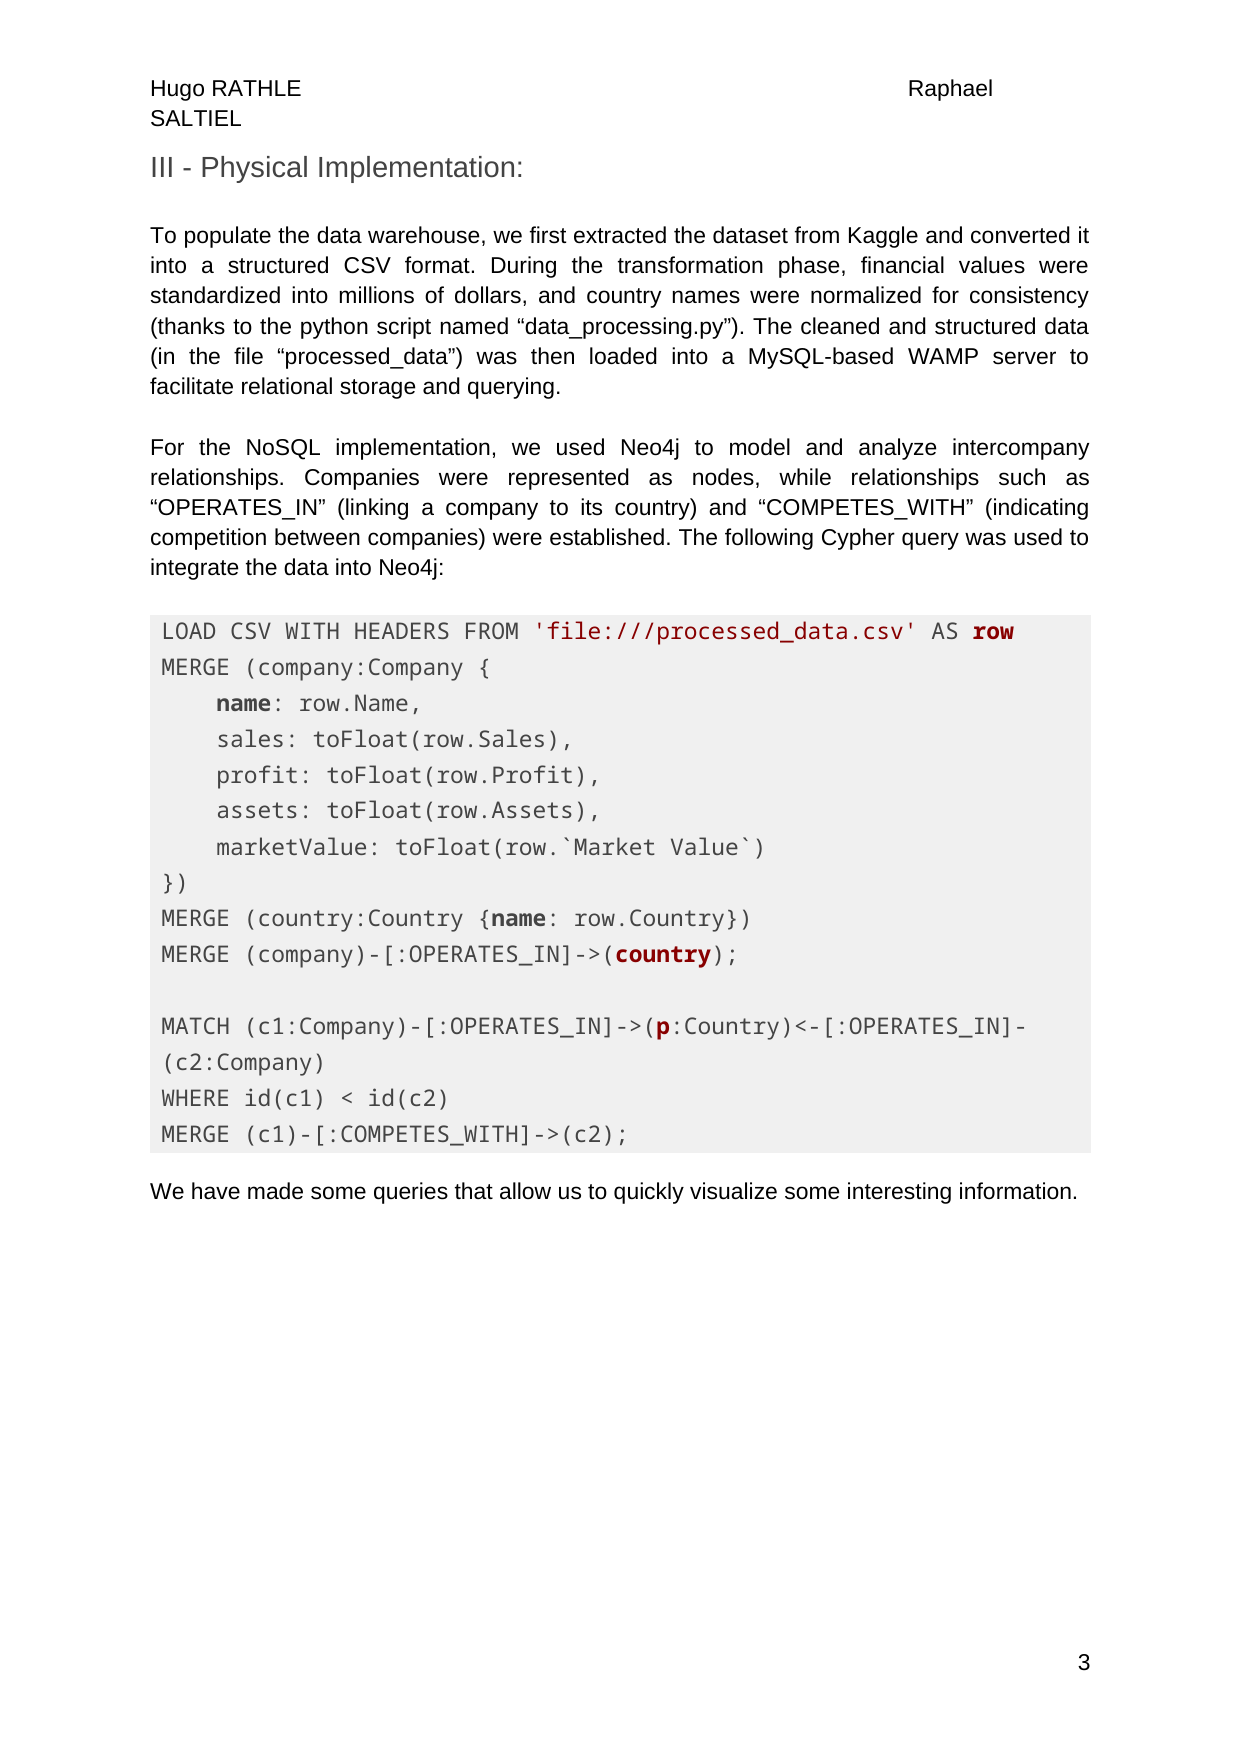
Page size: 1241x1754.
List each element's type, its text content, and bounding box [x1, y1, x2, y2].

text We have made some queries that allow us to quickly visualize some interesting information. [150, 1178, 1090, 1204]
text For the NoSQL implementation, we used Neo4j to model and analyze intercompany relationships. Companies were represented as nodes, while relationships such as “OPERATES_IN” (linking a company to its country) and “COMPETES_WITH” (indicating competition between companies) were established. The following Cypher query was used to integrate the data into Neo4j: [150, 433, 1090, 581]
subtitle III - Physical Implementation: [150, 150, 1090, 183]
table_header LOAD CSV WITH HEADERS FROM 'file:///processed_data.csv' AS row MERGE (company:Company { name: row.Name, sales: toFloat(row.Sales), profit: toFloat(row.Profit), assets: toFloat(row.Assets), marketValue: toFloat(row.`Market Value`) }) MERGE (country:Country {name: row.Country}) MERGE (company)-[:OPERATES_IN]->(country); MATCH (c1:Company)-[:OPERATES_IN]->(p:Country)<-[:OPERATES_IN]-(c2:Company) WHERE id(c1) < id(c2) MERGE (c1)-[:COMPETES_WITH]->(c2); [150, 615, 1091, 1153]
text To populate the data warehouse, we first extracted the dataset from Kaggle and converted it into a structured CSV format. During the transformation phase, financial values were standardized into millions of dollars, and country names were normalized for consistency (thanks to the python script named “data_processing.py”). The cleaned and structured data (in the file “processed_data”) was then loaded into a MySQL-based WAMP server to facilitate relational storage and querying. [150, 222, 1090, 399]
